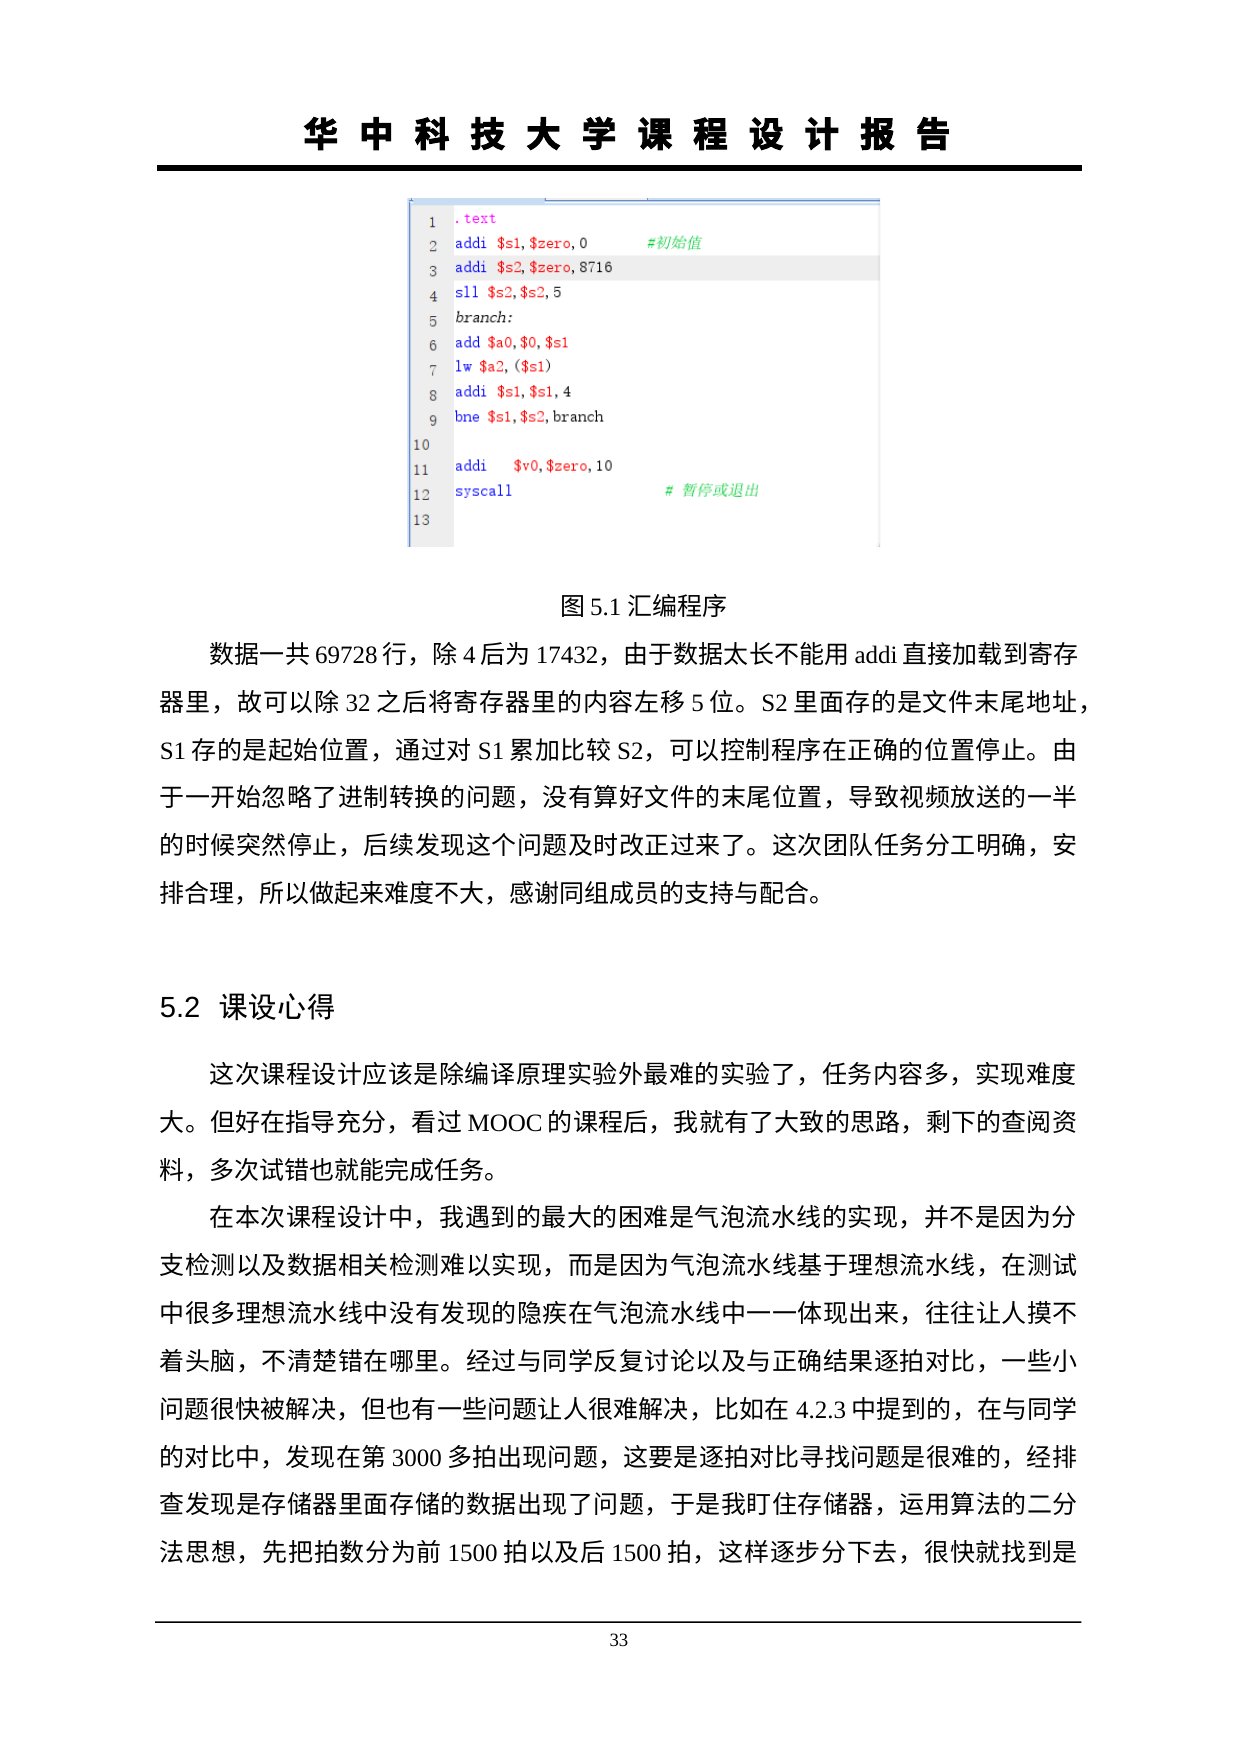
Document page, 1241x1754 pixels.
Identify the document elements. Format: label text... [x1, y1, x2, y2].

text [159, 1192, 1078, 1575]
text 这次课程设计应该是除编译原理实验外最难的实验了，任务内容多，实现难度大。但好在指导充分，看过MOOC的课程后，我就有了大致的思路，剩下的查阅资料，多次试错也就能完成任务。 [159, 1049, 1078, 1192]
text 数据一共69728行，除4后为17432，由于数据太长不能用addi直接加载到寄存器里，故可以除32之后将寄存器里的内容左移5位。S2里面存的是文件末尾地址，S1存的是起始位置，通过对S1累加比较S2，可以控制程序在正确的位置停止。由于一开始忽略了进制转换的问题，没有算好文件的末尾位置，导致视频放送的一半的时候突然停止，后续发现这个问题及时改正过来了。这次团队任务分工明确，安排合理，所以做起来难度不大，感谢同组成员的支持与配合。 [159, 629, 1078, 916]
picture [407, 198, 881, 547]
subtitle 课设心得 [159, 988, 1053, 1024]
text 图5.1 汇编程序 [159, 581, 1078, 629]
